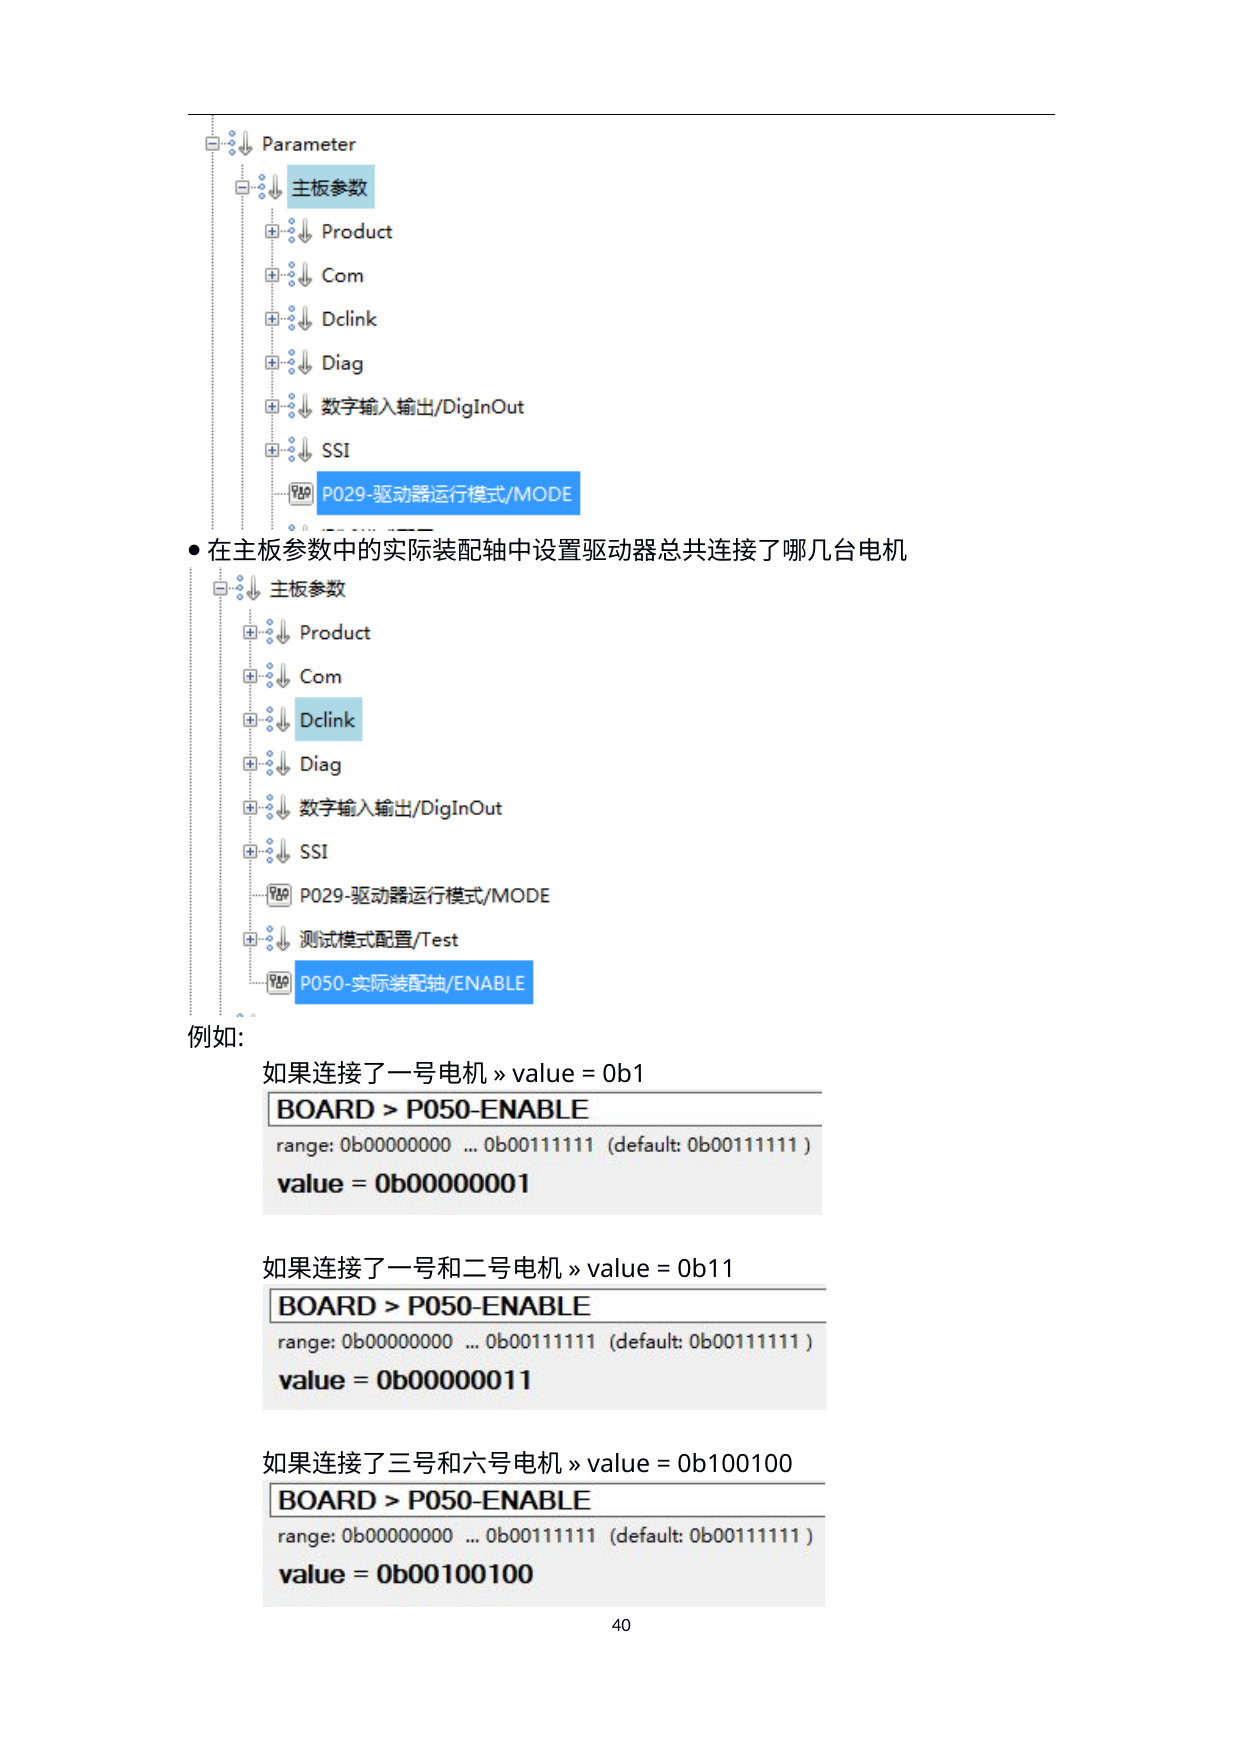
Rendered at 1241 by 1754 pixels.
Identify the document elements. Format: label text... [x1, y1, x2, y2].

picture [262, 1480, 826, 1607]
text 如果连接了三号和六号电机 » value = 0b100100 [187, 1444, 1055, 1480]
picture [262, 1284, 827, 1410]
text ⦁ 在主板参数中的实际装配轴中设置驱动器总共连接了哪几台电机 [187, 531, 1055, 567]
text 如果连接了一号电机 » value = 0b1 [187, 1053, 1055, 1089]
text 例如: [187, 1017, 1055, 1053]
text 如果连接了一号和二号电机 » value = 0b11 [187, 1248, 1055, 1285]
picture [262, 1089, 822, 1215]
picture [187, 567, 579, 1017]
picture [187, 115, 625, 531]
